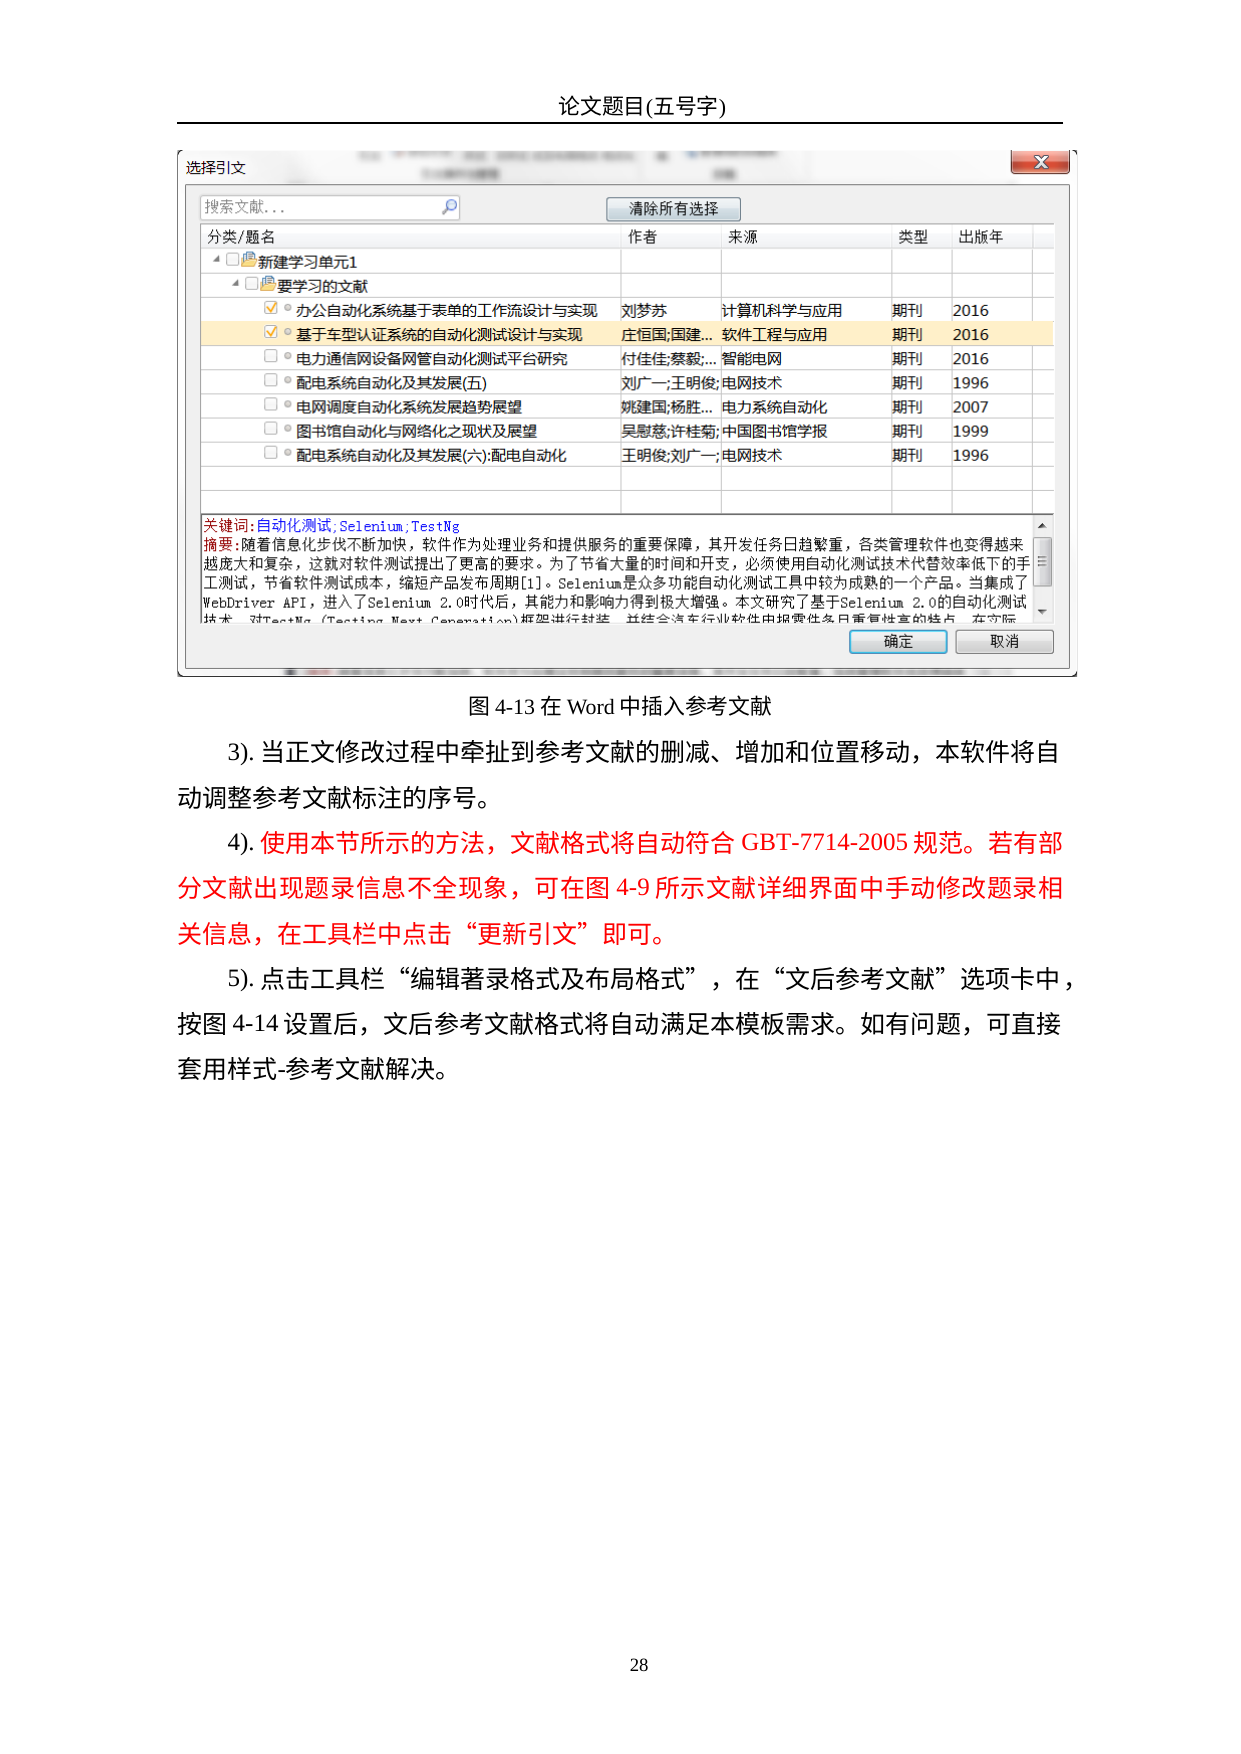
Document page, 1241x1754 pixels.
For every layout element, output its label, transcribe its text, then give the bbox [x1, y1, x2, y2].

text 4). 使用本节所示的方法，文献格式将自动符合GBT-7714-2005规范。若有部分文献出现题录信息不全现象，可在图4-9所示文献详细界面中手动修改题录相关信息，在工具栏中点击“更新引文”即可。 [177, 823, 1063, 950]
text 图 4-13 在Word中插入参考文献 [177, 689, 1063, 720]
picture [177, 150, 1078, 677]
text 5). 点击工具栏“编辑著录格式及布局格式”，在“文后参考文献”选项卡中，按图4-14设置后，文后参考文献格式将自动满足本模板需求。如有问题，可直接套用样式-参考文献解决。 [177, 959, 1063, 1086]
text 3). 当正文修改过程中牵扯到参考文献的删减、增加和位置移动，本软件将自动调整参考文献标注的序号。 [177, 733, 1063, 814]
